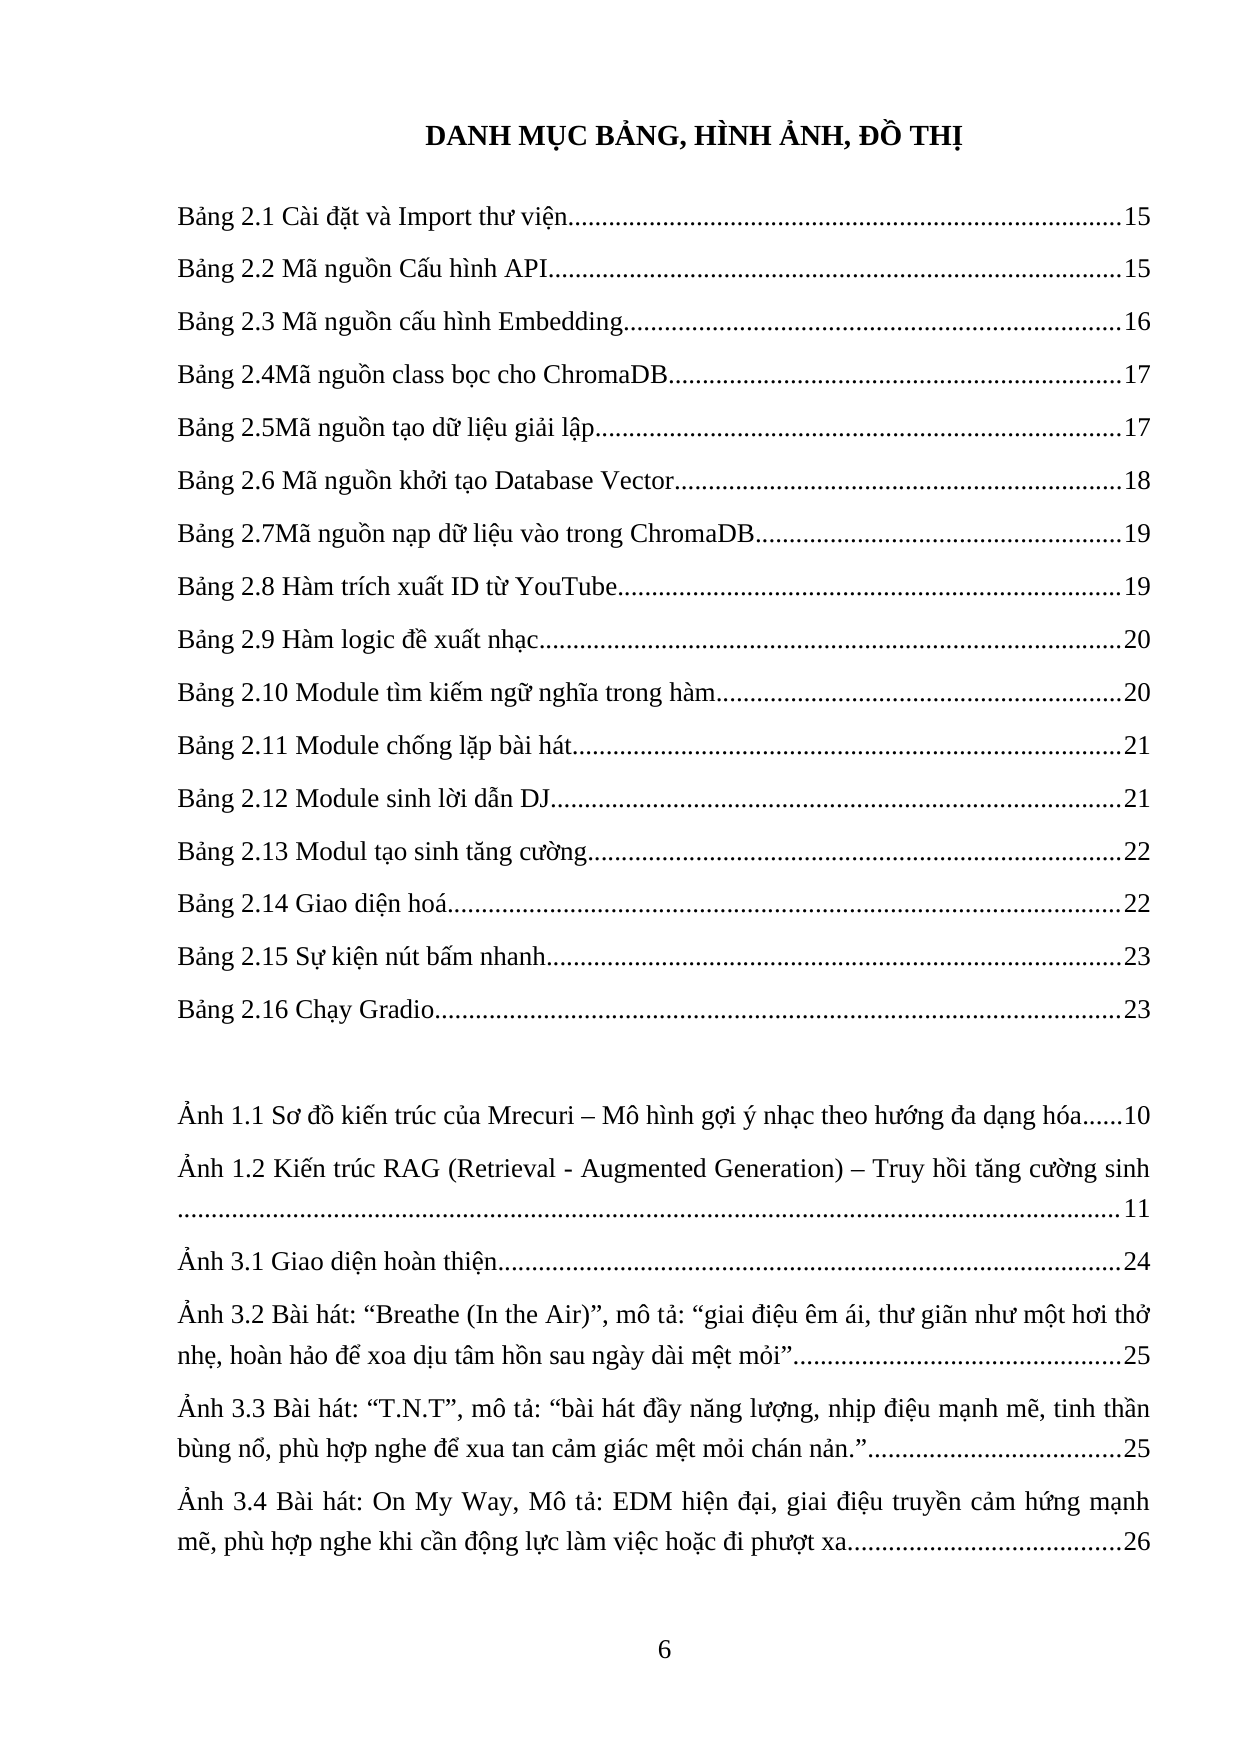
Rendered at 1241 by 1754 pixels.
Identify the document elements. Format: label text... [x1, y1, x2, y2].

text Bảng 2.16 Chạy Gradio 23 [177, 993, 1152, 1024]
text Ảnh 3.2 Bài hát: “Breathe (In the Air)”, mô tả: “giai điệu êm ái, thư giãn như một hơi thở nhẹ, hoàn hảo để xoa dịu tâm hồn sau ngày dài mệt mỏi”. 25 [177, 1298, 1152, 1370]
text Ảnh 1.2 Kiến trúc RAG (Retrieval - Augmented Generation) – Truy hồi tăng cường sinh 11 [177, 1152, 1152, 1224]
text Bảng 2.3 Mã nguồn cấu hình Embedding 16 [177, 305, 1152, 337]
text Bảng 2.15 Sự kiện nút bấm nhanh 23 [177, 940, 1152, 972]
text Bảng 2.2 Mã nguồn Cấu hình API 15 [177, 252, 1152, 284]
text Ảnh 3.1 Giao diện hoàn thiện 24 [177, 1245, 1152, 1277]
text Ảnh 3.4 Bài hát: On My Way, Mô tả: EDM hiện đại, giai điệu truyền cảm hứng mạnh mẽ, phù hợp nghe khi cần động lực làm việc hoặc đi phượt xa. 26 [177, 1485, 1152, 1557]
text Bảng 2.10 Module tìm kiếm ngữ nghĩa trong hàm 20 [177, 676, 1152, 707]
text Bảng 2.4Mã nguồn class bọc cho ChromaDB 17 [177, 358, 1152, 389]
text Bảng 2.9 Hàm logic đề xuất nhạc 20 [177, 623, 1152, 654]
text Bảng 2.6 Mã nguồn khởi tạo Database Vector 18 [177, 464, 1152, 495]
text Bảng 2.1 Cài đặt và Import thư viện 15 [177, 199, 1152, 231]
text Bảng 2.14 Giao diện hoá 22 [177, 887, 1152, 919]
text Bảng 2.11 Module chống lặp bài hát 21 [177, 729, 1152, 760]
text Bảng 2.13 Modul tạo sinh tăng cường 22 [177, 834, 1152, 866]
text Bảng 2.7Mã nguồn nạp dữ liệu vào trong ChromaDB 19 [177, 517, 1152, 548]
text Ảnh 3.3 Bài hát: “T.N.T”, mô tả: “bài hát đầy năng lượng, nhịp điệu mạnh mẽ, tinh thần bùng nổ, phù hợp nghe để xua tan cảm giác mệt mỏi chán nản.” 25 [177, 1392, 1152, 1463]
text DANH MỤC BẢNG, HÌNH ẢNH, ĐỒ THỊ [177, 118, 1152, 152]
text Bảng 2.12 Module sinh lời dẫn DJ 21 [177, 782, 1152, 813]
text Bảng 2.8 Hàm trích xuất ID từ YouTube 19 [177, 570, 1152, 601]
text Ảnh 1.1 Sơ đồ kiến trúc của Mrecuri – Mô hình gợi ý nhạc theo hướng đa dạng hóa 10 [177, 1099, 1152, 1130]
text Bảng 2.5Mã nguồn tạo dữ liệu giải lập 17 [177, 411, 1152, 442]
